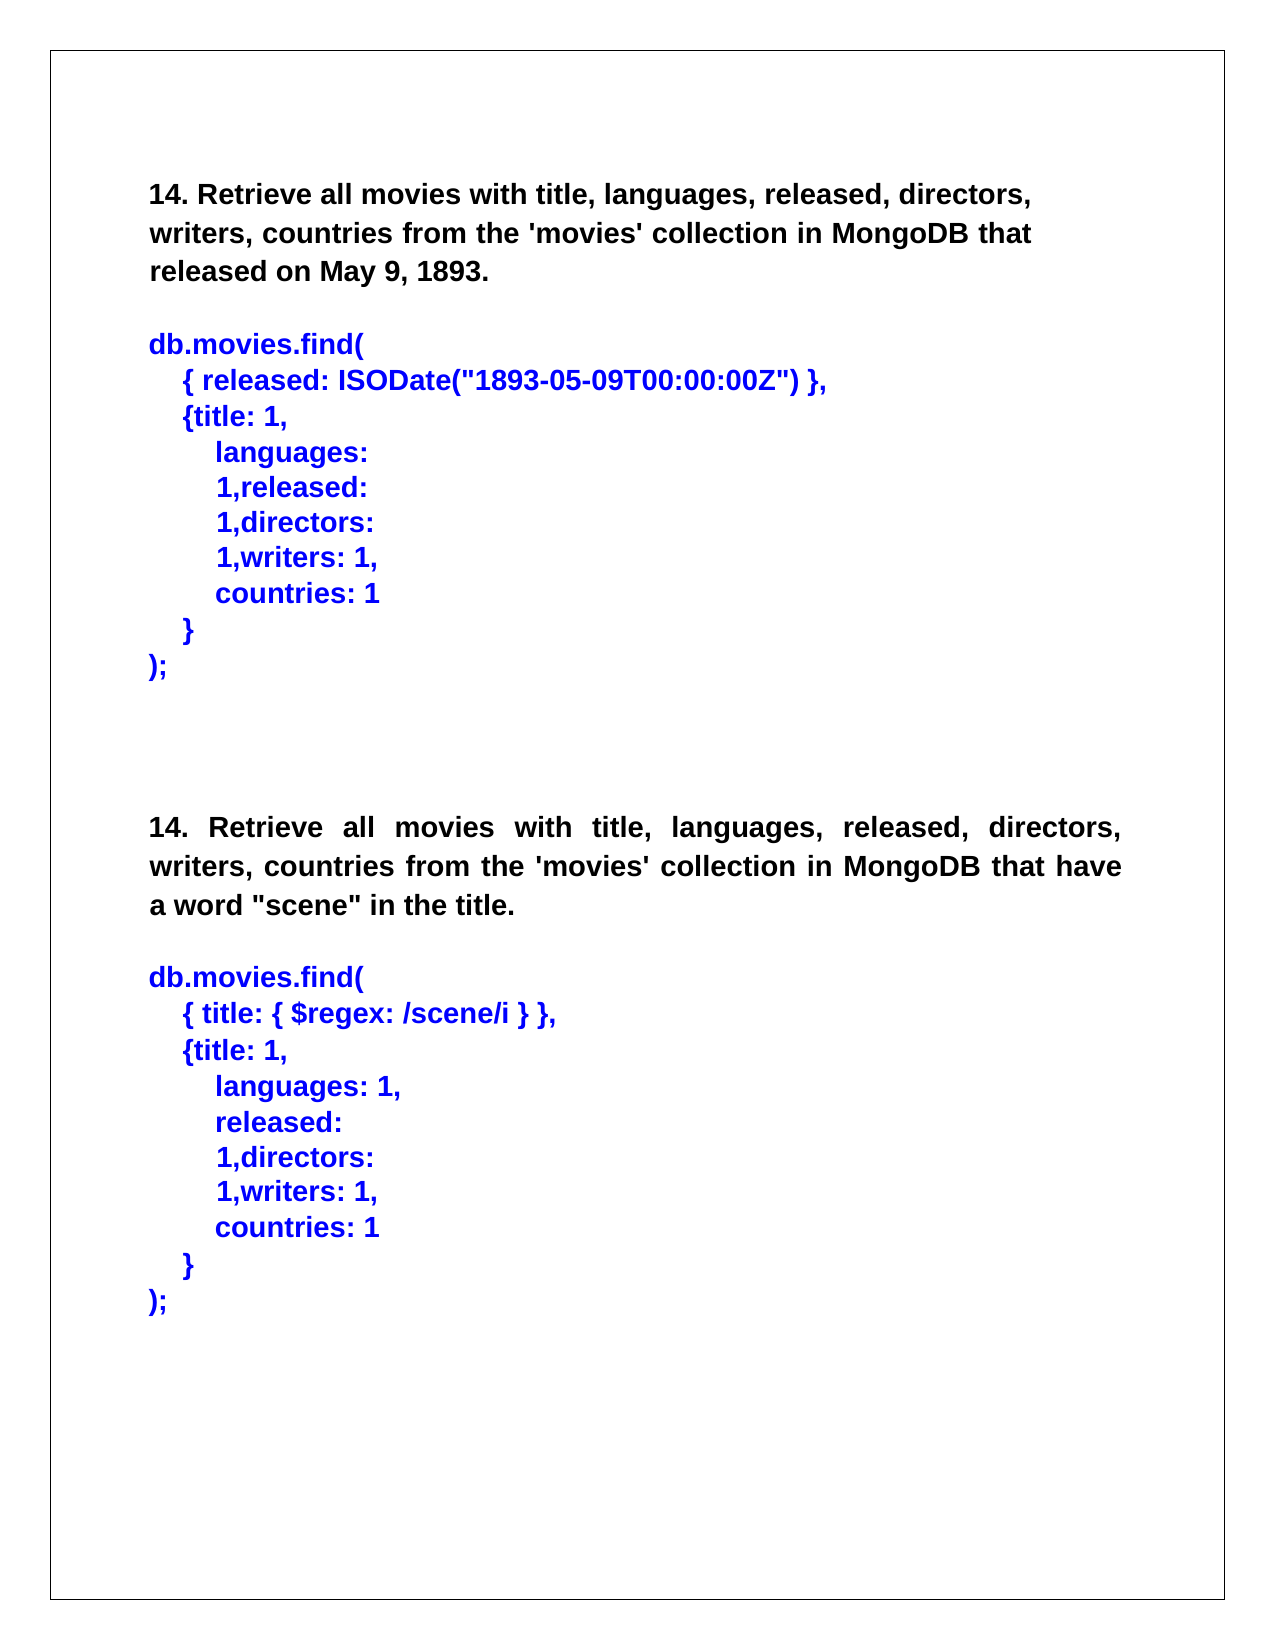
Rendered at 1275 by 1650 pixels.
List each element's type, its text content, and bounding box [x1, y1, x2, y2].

text languages: 1, [215, 1069, 1152, 1102]
text {title: 1, [182, 399, 309, 433]
text ); [148, 1283, 1152, 1316]
text languages: 1,released: 1,directors: 1,writers: 1, [215, 435, 494, 573]
text released: 1,directors: 1,writers: 1, [215, 1105, 494, 1208]
text 14. Retrieve all movies with title, languages, released, directors, writers, countries from the 'movies' collection in MongoDB that released on May 9, 1893. [148, 177, 1033, 288]
text ); [148, 648, 1152, 682]
text db.movies.find( [148, 327, 1152, 360]
text } [182, 612, 1152, 646]
text countries: 1 [137, 1211, 380, 1244]
text db.movies.find( [148, 960, 1152, 994]
text {title: 1, [182, 1032, 309, 1066]
text countries: 1 [215, 576, 1152, 609]
text { title: { $regex: /scene/i } }, [182, 996, 1152, 1030]
text 14. Retrieve all movies with title, languages, released, directors, writers, countries from the 'movies' collection in MongoDB that have a word "scene" in the title. [148, 811, 1123, 921]
text { released: ISODate("1893-05-09T00:00:00Z") }, [182, 363, 1152, 397]
text } [182, 1247, 1152, 1280]
